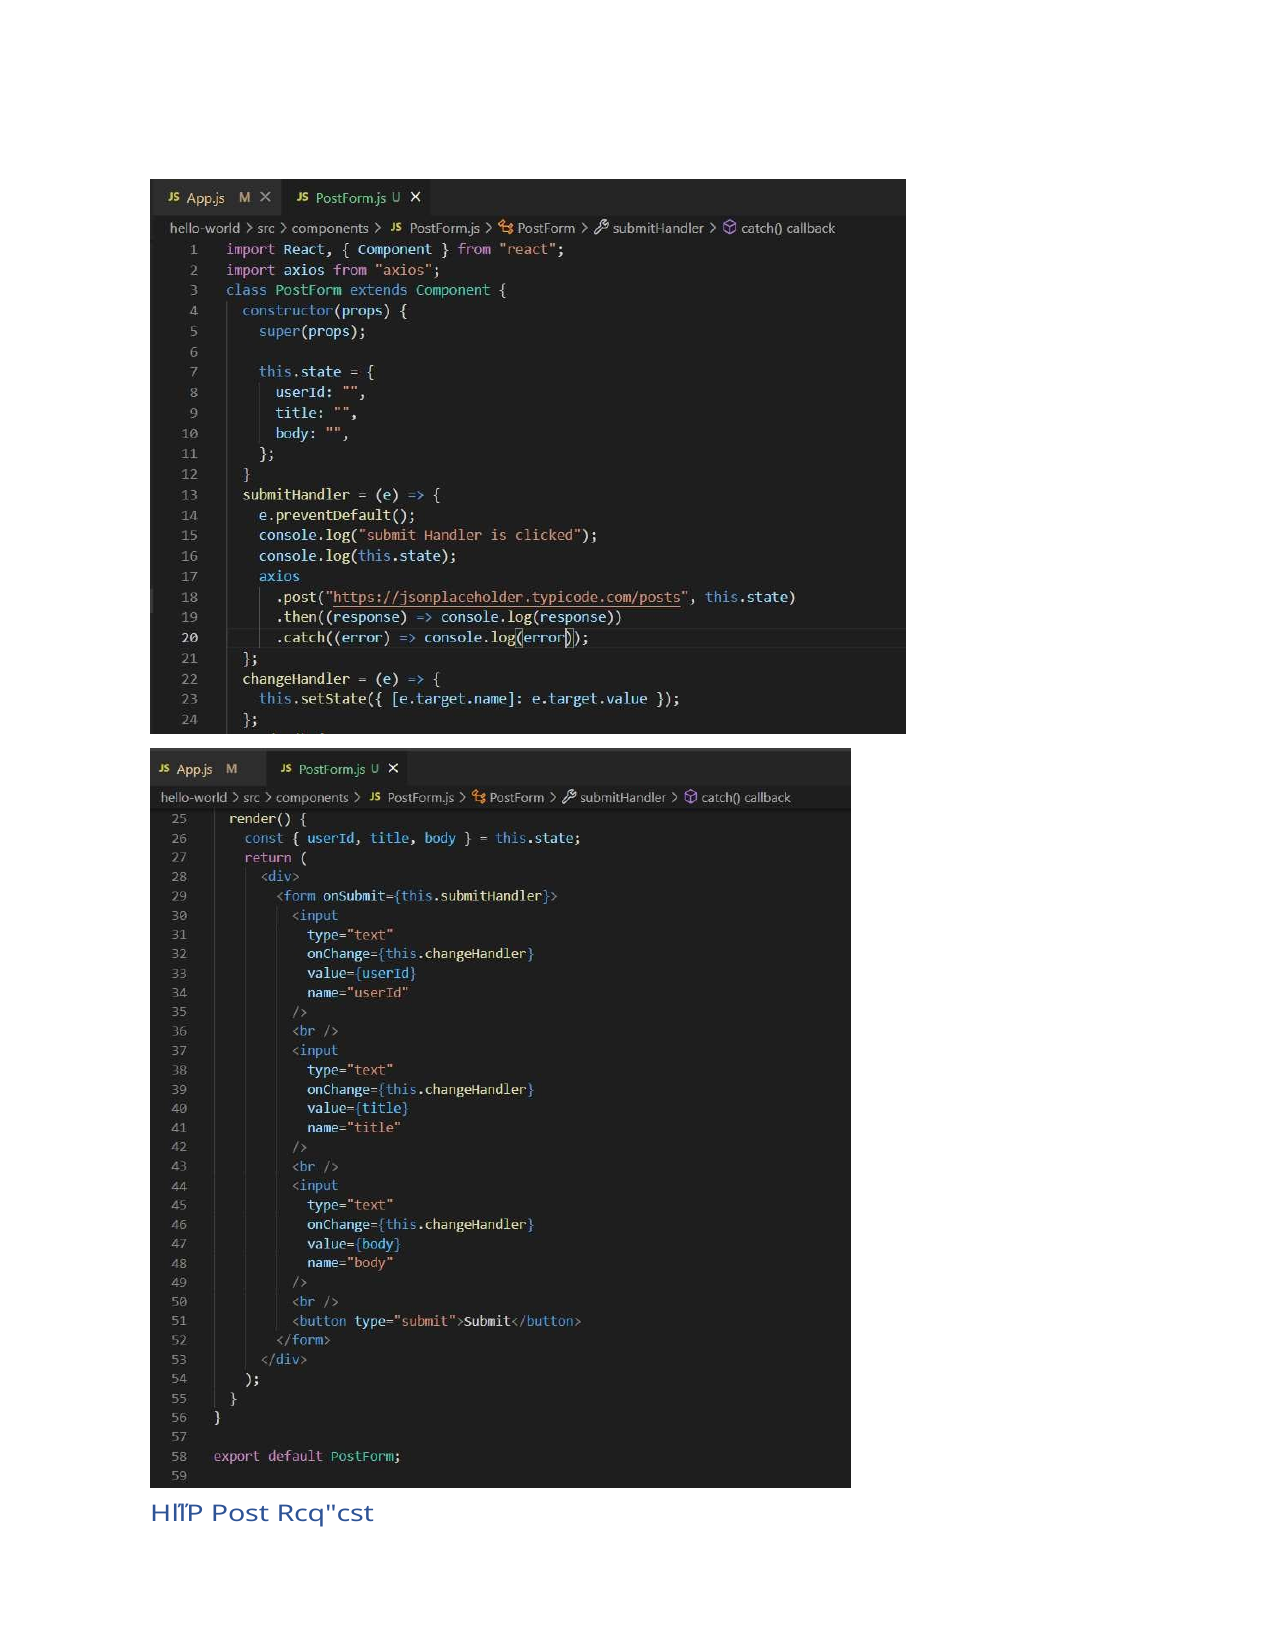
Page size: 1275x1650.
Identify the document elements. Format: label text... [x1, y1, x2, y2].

text HľľP Post Rcq"cst [150, 151, 1137, 1528]
